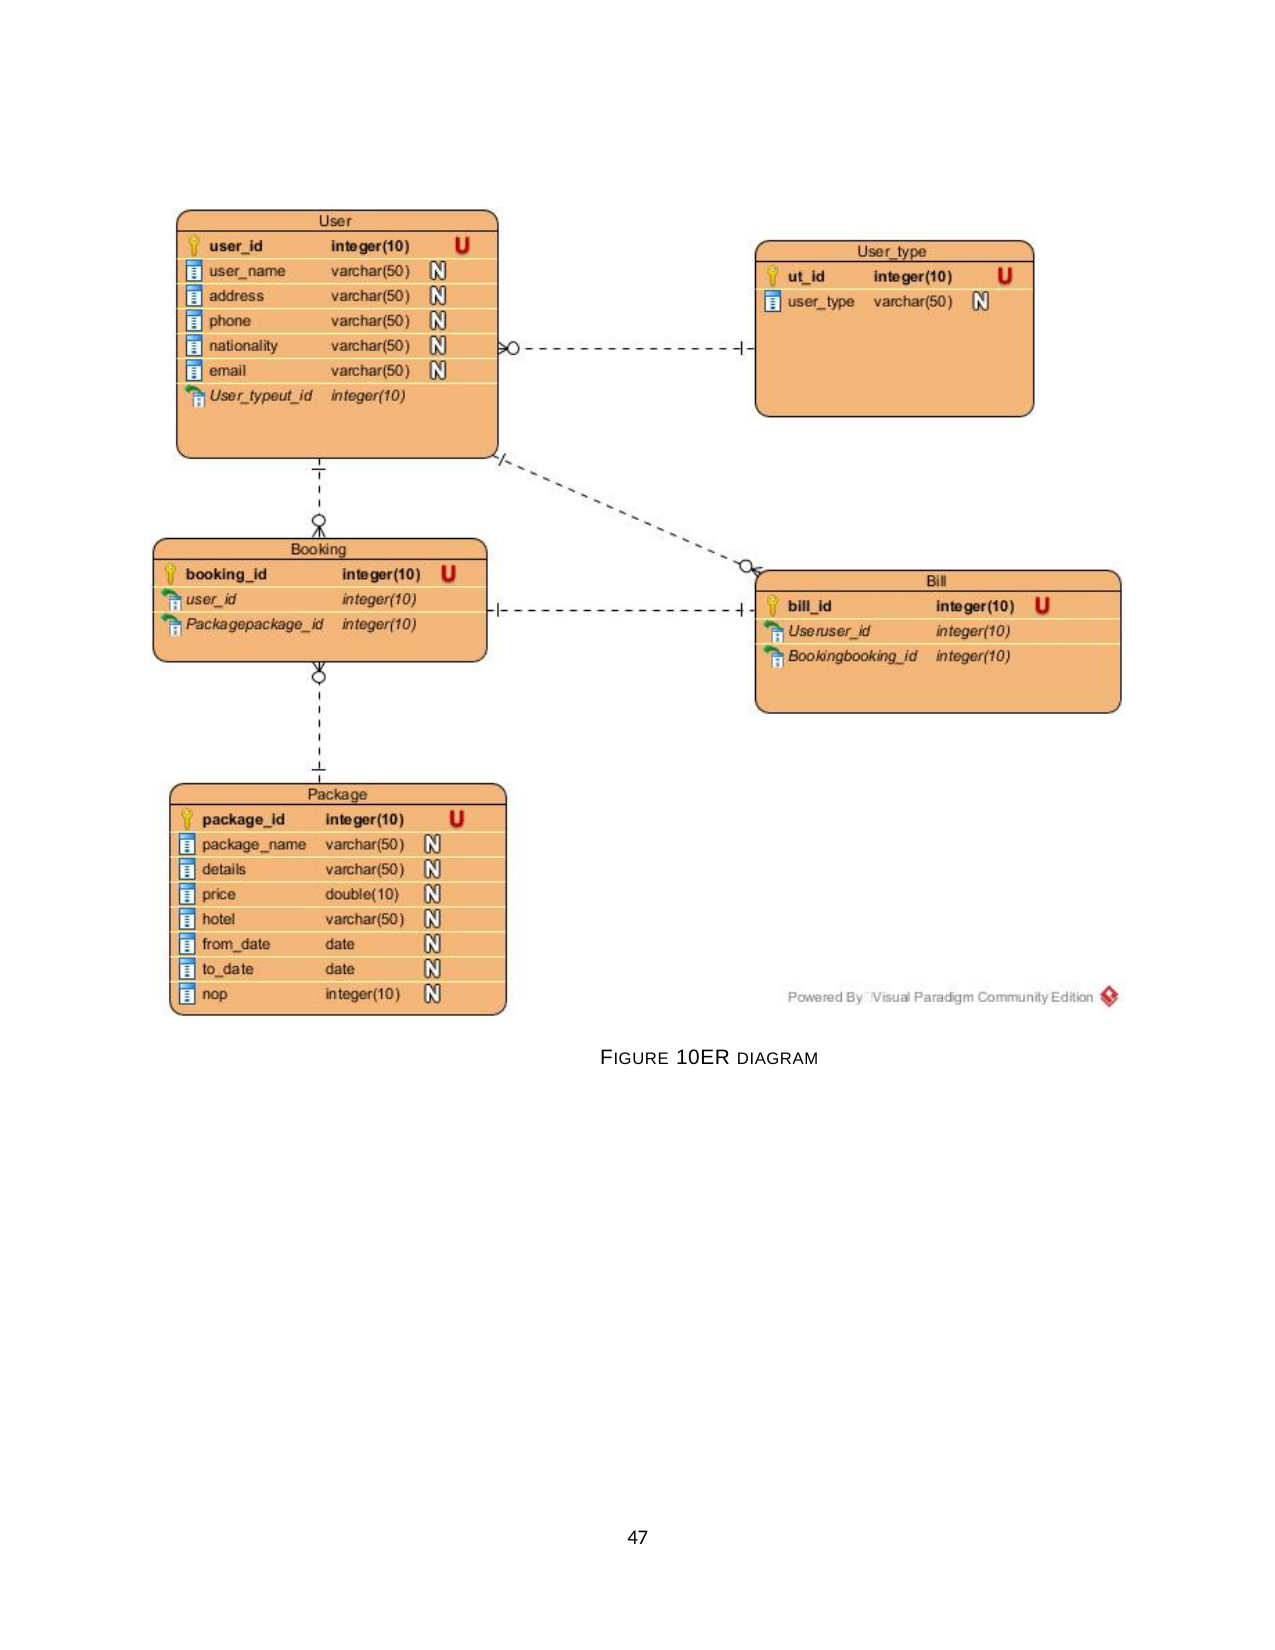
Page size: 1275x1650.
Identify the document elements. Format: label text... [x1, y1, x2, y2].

picture [150, 207, 1125, 1020]
text Figure 10ER diagram [525, 1044, 1125, 1068]
